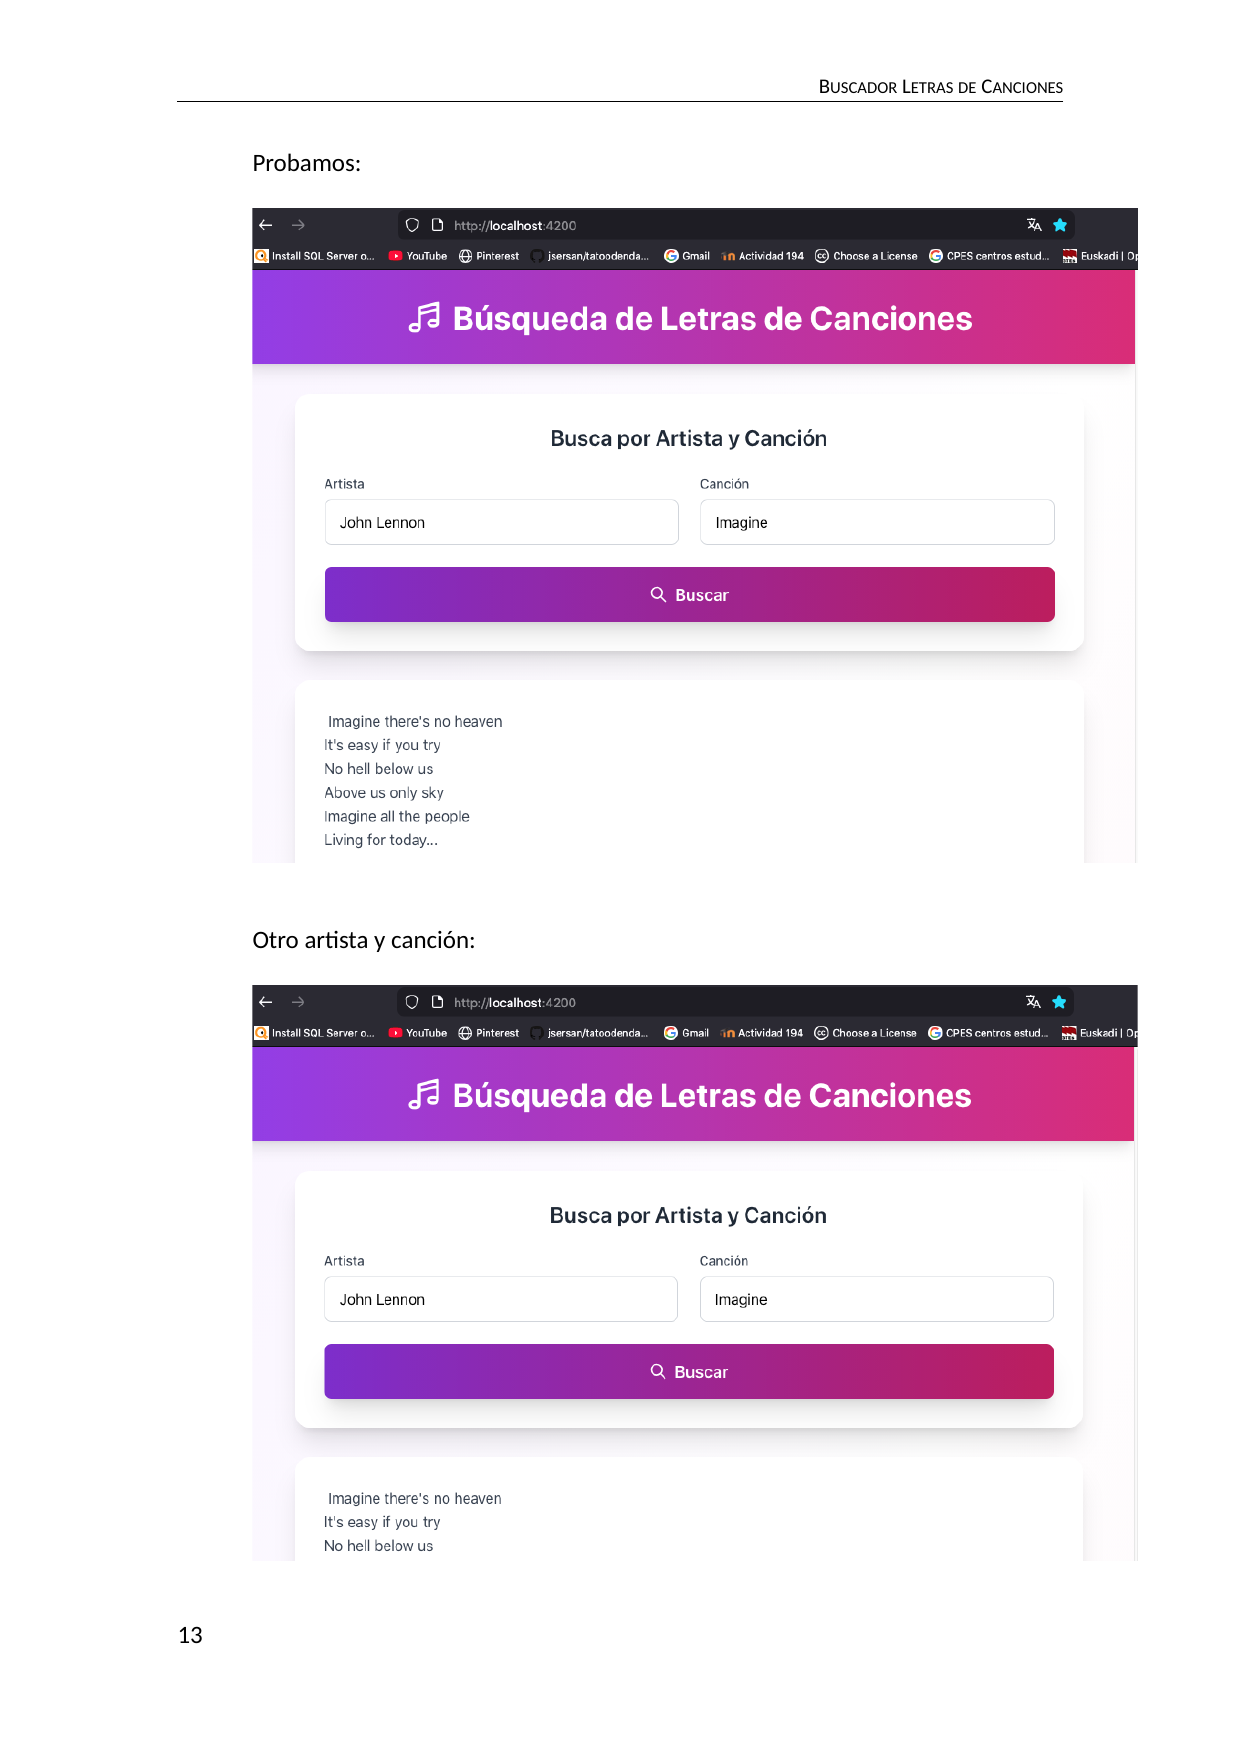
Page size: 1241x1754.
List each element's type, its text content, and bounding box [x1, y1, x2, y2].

list Otro artista y canción: [252, 924, 1063, 954]
picture [252, 208, 1138, 863]
picture [252, 985, 1138, 1561]
list Probamos: [252, 148, 1063, 178]
